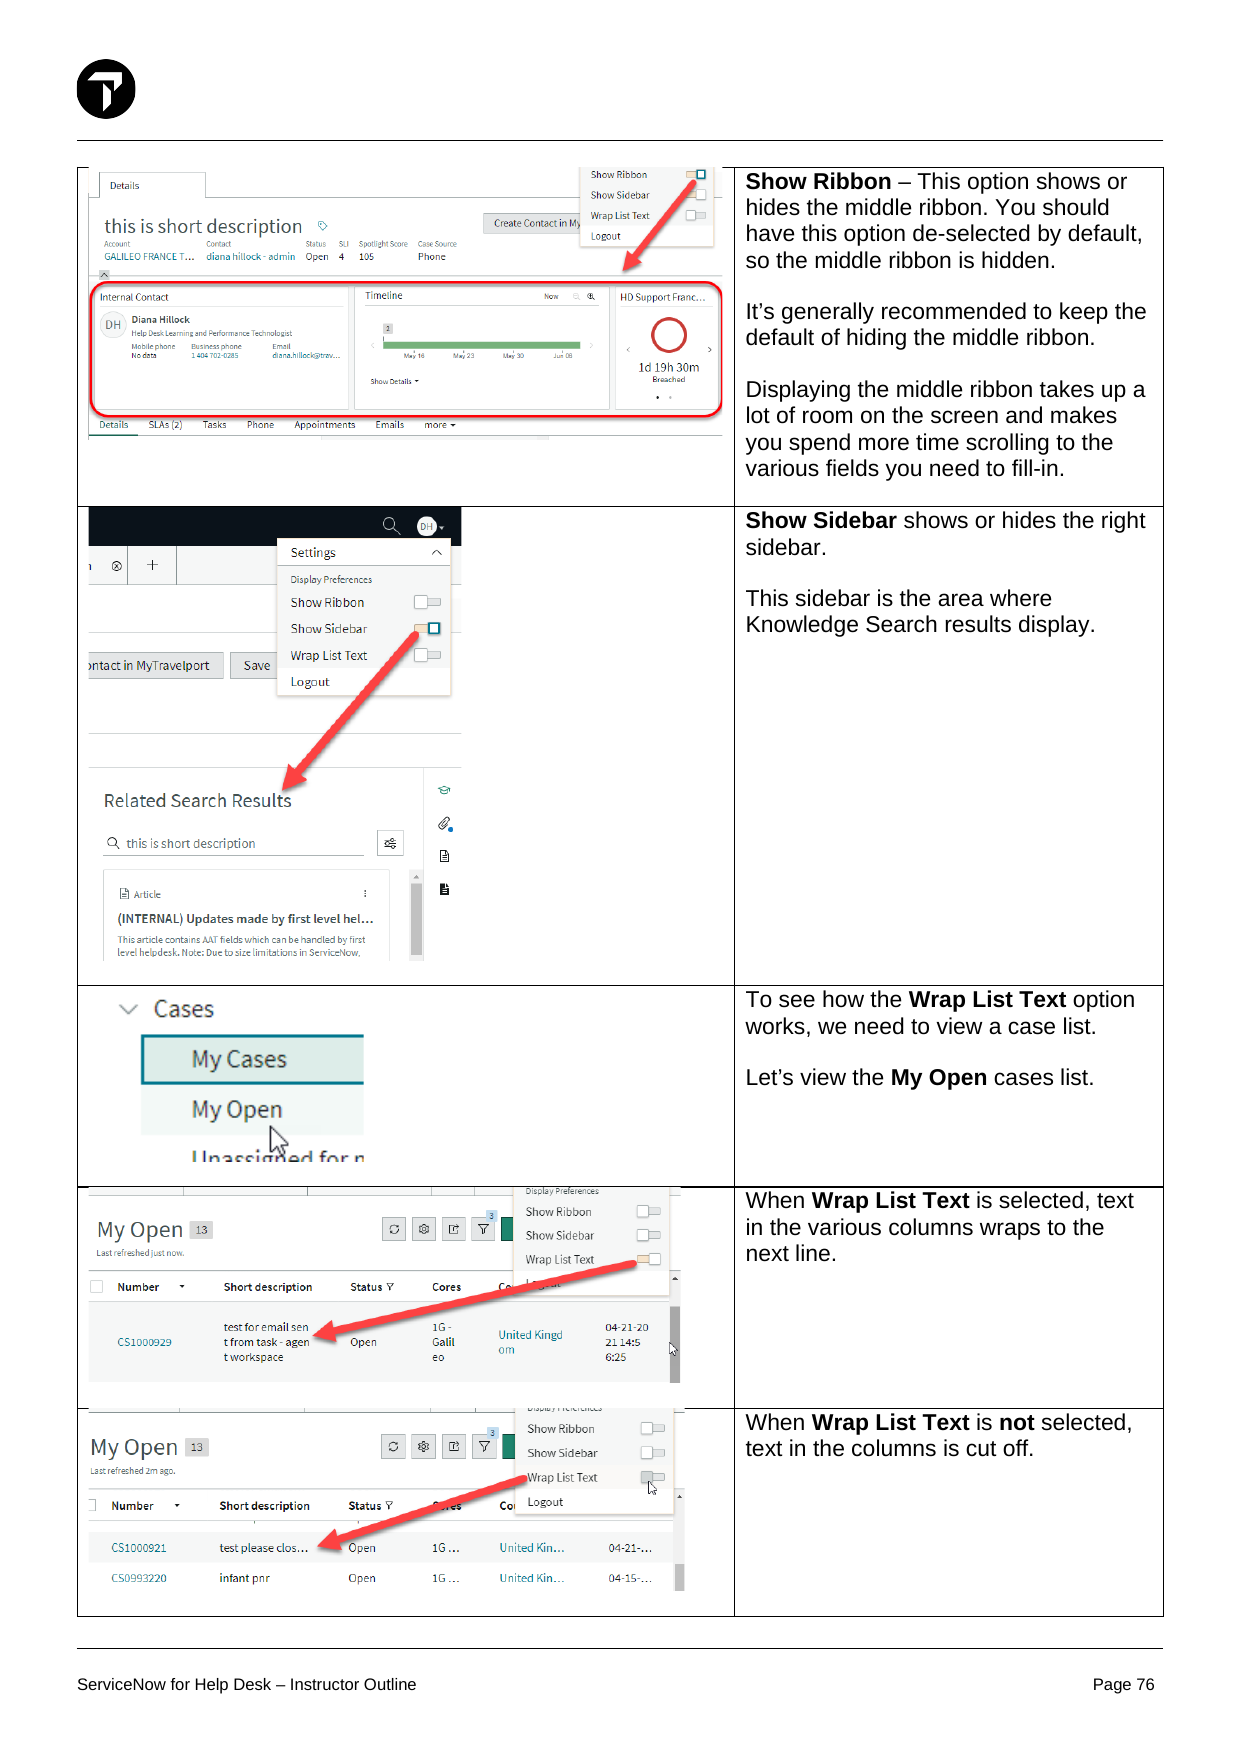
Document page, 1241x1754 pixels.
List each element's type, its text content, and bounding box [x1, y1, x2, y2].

table_cell When Wrap List Text is not selected, text in the columns is cut off. [735, 1409, 1163, 1616]
table_cell When Wrap List Text is selected, text in the various columns wraps to the next line. [735, 1188, 1163, 1408]
table_cell To see how the Wrap List Text option works, we need to view a case list. Let’s view the My Open cases list. [735, 986, 1163, 1186]
table_cell [78, 1409, 734, 1616]
picture [76, 59, 136, 119]
picture [88, 1408, 685, 1591]
table_cell [78, 168, 734, 506]
table_cell [78, 986, 734, 1186]
table_cell Show Sidebar shows or hides the right sidebar. This sidebar is the area where Knowledge Search results display. [735, 507, 1163, 985]
picture [88, 167, 723, 440]
picture [88, 507, 462, 961]
picture [88, 986, 364, 1162]
picture [88, 1187, 681, 1383]
table_cell [78, 507, 734, 985]
table_cell [78, 1188, 734, 1408]
table_cell Show Ribbon – This option shows or hides the middle ribbon. You should have this option de-selected by default, so the middle ribbon is hidden. It’s generally recommended to keep the default of hiding the middle ribbon. Displaying the middle ribbon takes up a lot of room on the screen and makes you spend more time scrolling to the various fields you need to fill-in. [735, 168, 1163, 506]
